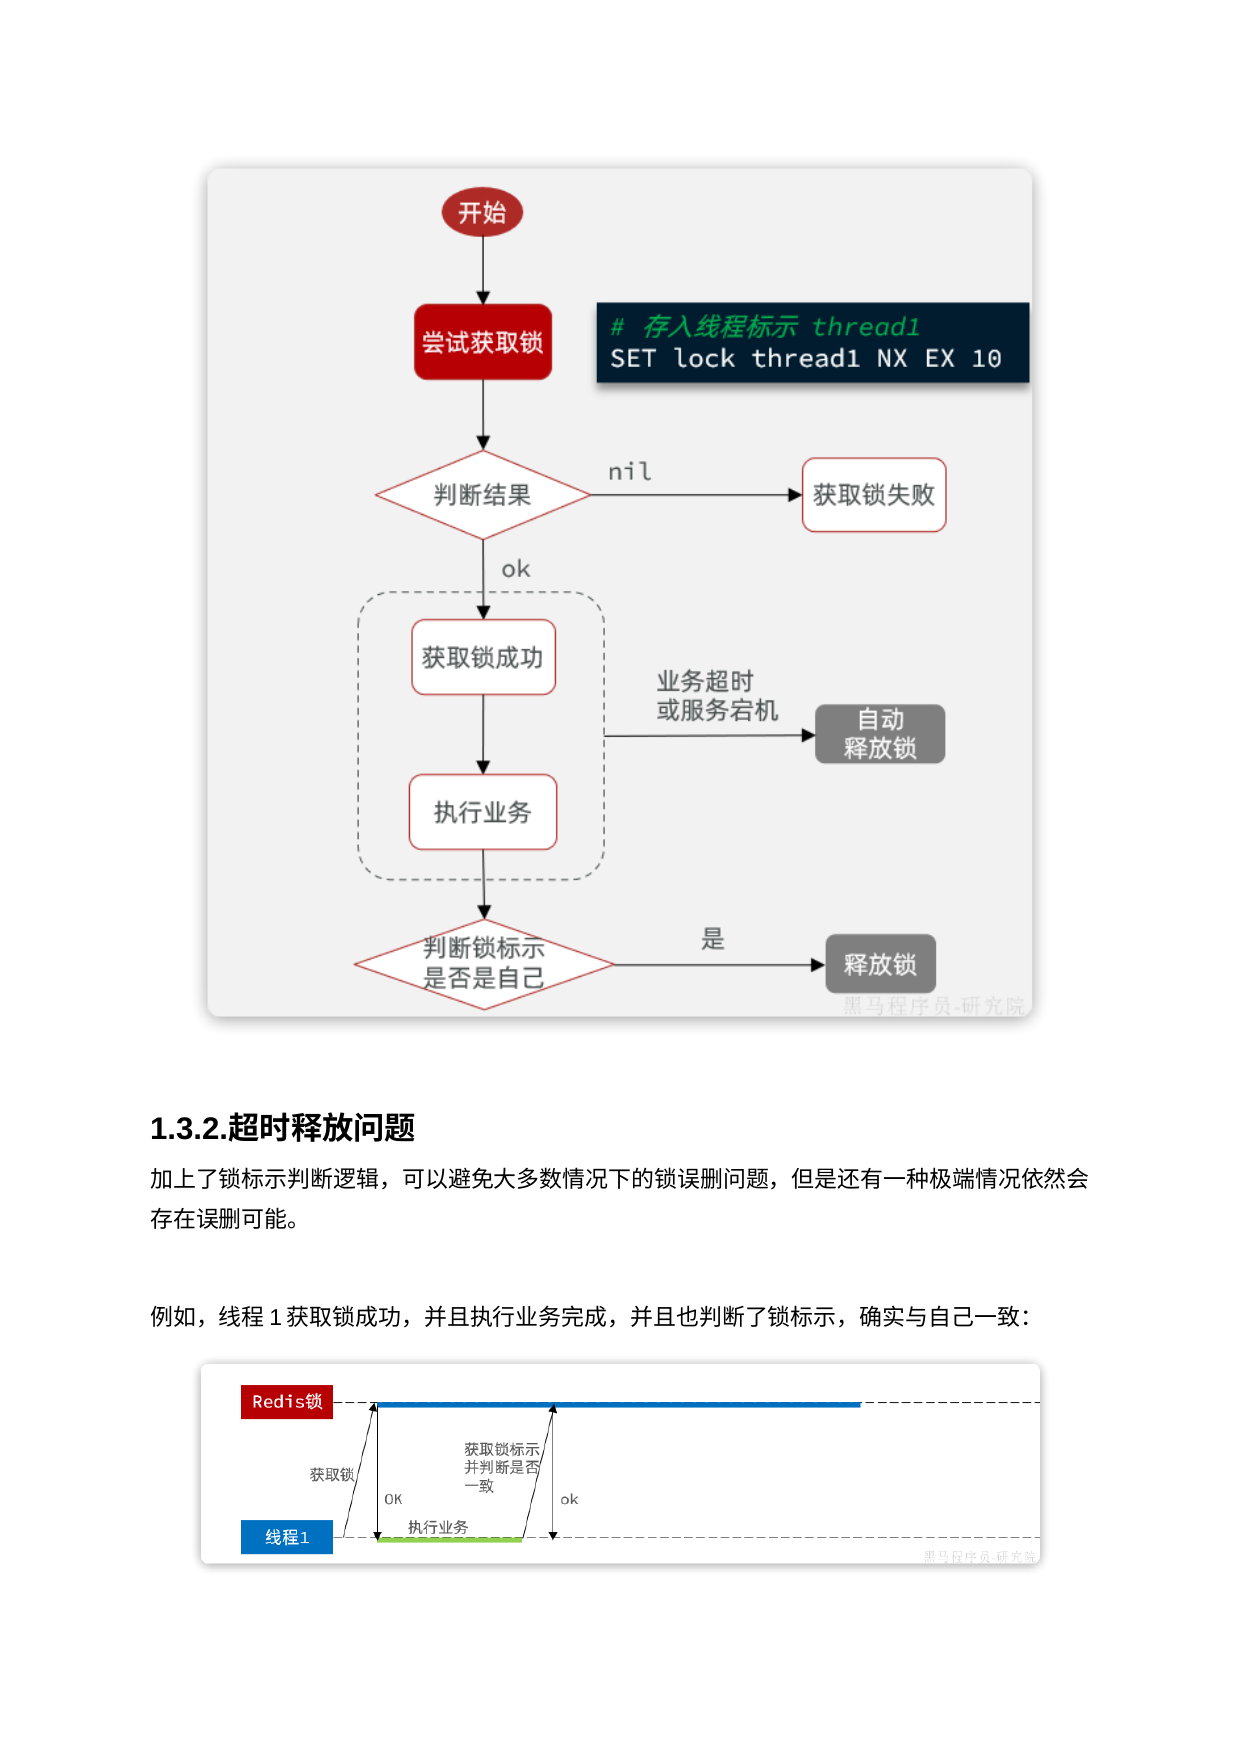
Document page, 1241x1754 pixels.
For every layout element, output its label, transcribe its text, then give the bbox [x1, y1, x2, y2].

picture [188, 150, 1052, 1039]
text 加上了锁标示判断逻辑，可以避免大多数情况下的锁误删问题，但是还有一种极端情况依然会存在误删可能。 [150, 1161, 1090, 1234]
text 例如，线程1获取锁成功，并且执行业务完成，并且也判断了锁标示，确实与自己一致： [150, 1299, 1090, 1332]
picture [188, 1351, 1052, 1577]
